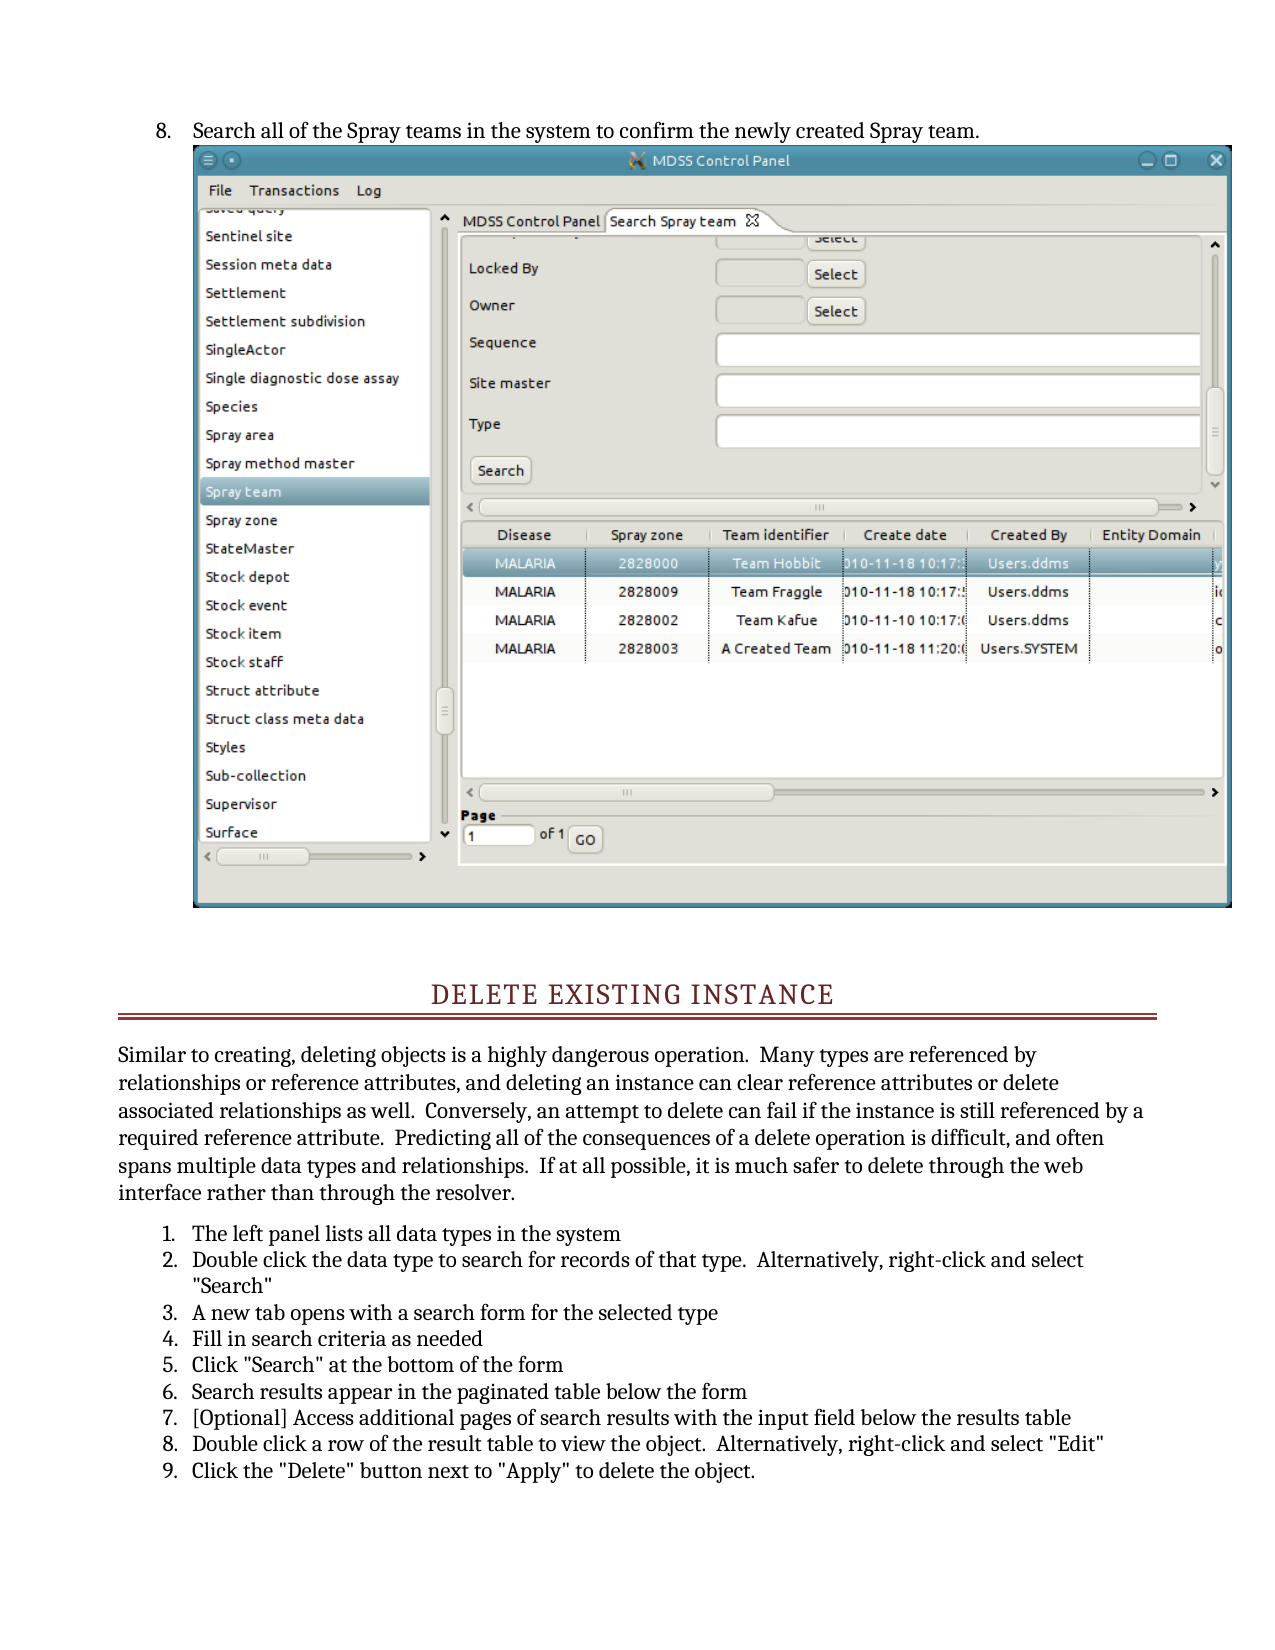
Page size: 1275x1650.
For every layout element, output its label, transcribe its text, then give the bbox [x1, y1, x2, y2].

picture [193, 145, 1232, 908]
subtitle Delete existing instance [118, 978, 1157, 1013]
list A new tab opens with a search form for the selected type [162, 1299, 1157, 1326]
list Double click a row of the result table to view the object. Alternatively, right-click and select "Edit" [162, 1431, 1157, 1457]
list Double click the data type to search for records of that type. Alternatively, right-click and select "Search" [162, 1247, 1157, 1299]
list Click the "Delete" button next to "Apply" to delete the object. [162, 1457, 1157, 1484]
list [Optional] Access additional pages of search results with the input field below the results table [162, 1405, 1157, 1431]
list Fill in search criteria as needed [162, 1326, 1157, 1352]
list Click "Search" at the bottom of the form [162, 1352, 1157, 1378]
list Search results appear in the paginated table below the form [162, 1378, 1157, 1405]
text Similar to creating, deleting objects is a highly dangerous operation. Many types are referenced by relationships or reference attributes, and deleting an instance can clear reference attributes or delete associated relationships as well. Conversely, an attempt to delete can fail if the instance is still referenced by a required reference attribute. Predicting all of the consequences of a delete operation is difficult, and often spans multiple data types and relationships. If at all possible, it is much safer to delete through the web interface rather than through the resolver. [118, 1042, 1157, 1207]
list The left panel lists all data types in the system [162, 1220, 1157, 1247]
